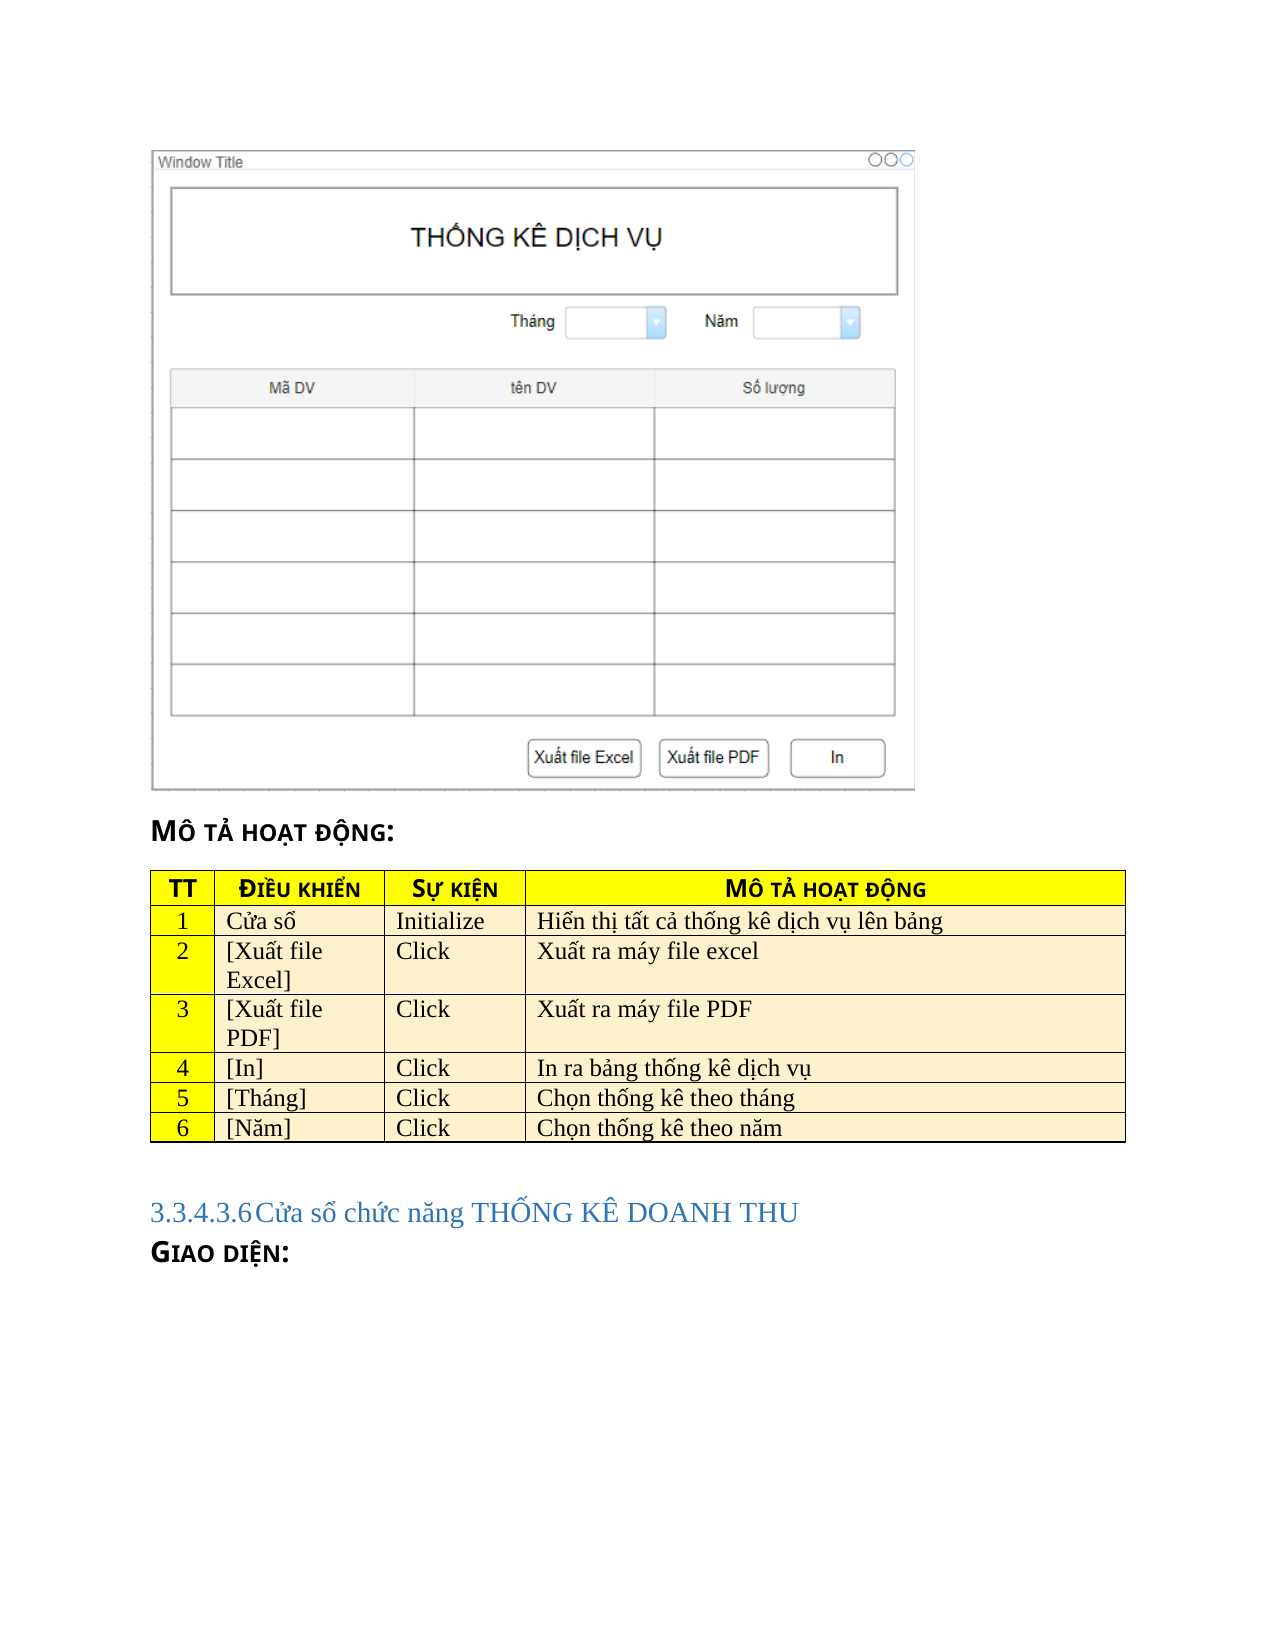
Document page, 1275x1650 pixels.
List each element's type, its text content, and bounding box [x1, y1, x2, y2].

table_cell Chọn thống kê theo năm [526, 1113, 1125, 1141]
picture [150, 150, 915, 792]
table_cell Chọn thống kê theo tháng [526, 1083, 1125, 1112]
table_cell Click [385, 1113, 525, 1141]
table_cell Click [385, 936, 525, 993]
table_cell Initialize [385, 906, 525, 935]
table_cell Xuất ra máy file PDF [526, 995, 1125, 1052]
table_cell [Năm] [215, 1113, 384, 1141]
subtitle Cửa sổ chức năng THỐNG KÊ DOANH THU [150, 1195, 1125, 1229]
table_header Điều khiển [215, 871, 384, 905]
table_cell Click [385, 1053, 525, 1082]
table_header Mô tả hoạt động [526, 871, 1125, 905]
table_cell 5 [151, 1083, 214, 1112]
table_cell 2 [151, 936, 214, 993]
table_cell [In] [215, 1053, 384, 1082]
table_cell Cửa sổ [215, 906, 384, 935]
text Giao diện: [150, 1231, 1125, 1271]
table_cell 6 [151, 1113, 214, 1141]
table_cell [Xuất file Excel] [215, 936, 384, 993]
table_cell Xuất ra máy file excel [526, 936, 1125, 993]
text Mô tả hoạt động: [150, 811, 1125, 850]
table_cell 3 [151, 995, 214, 1052]
table_header TT [151, 871, 214, 905]
table_cell Click [385, 1083, 525, 1112]
table_cell Click [385, 995, 525, 1052]
table_cell In ra bảng thống kê dịch vụ [526, 1053, 1125, 1082]
table_cell 1 [151, 906, 214, 935]
table_cell [Xuất file PDF] [215, 995, 384, 1052]
table_cell 4 [151, 1053, 214, 1082]
table_cell Hiển thị tất cả thống kê dịch vụ lên bảng [526, 906, 1125, 935]
table_header Sự kiện [385, 871, 525, 905]
table_cell [Tháng] [215, 1083, 384, 1112]
